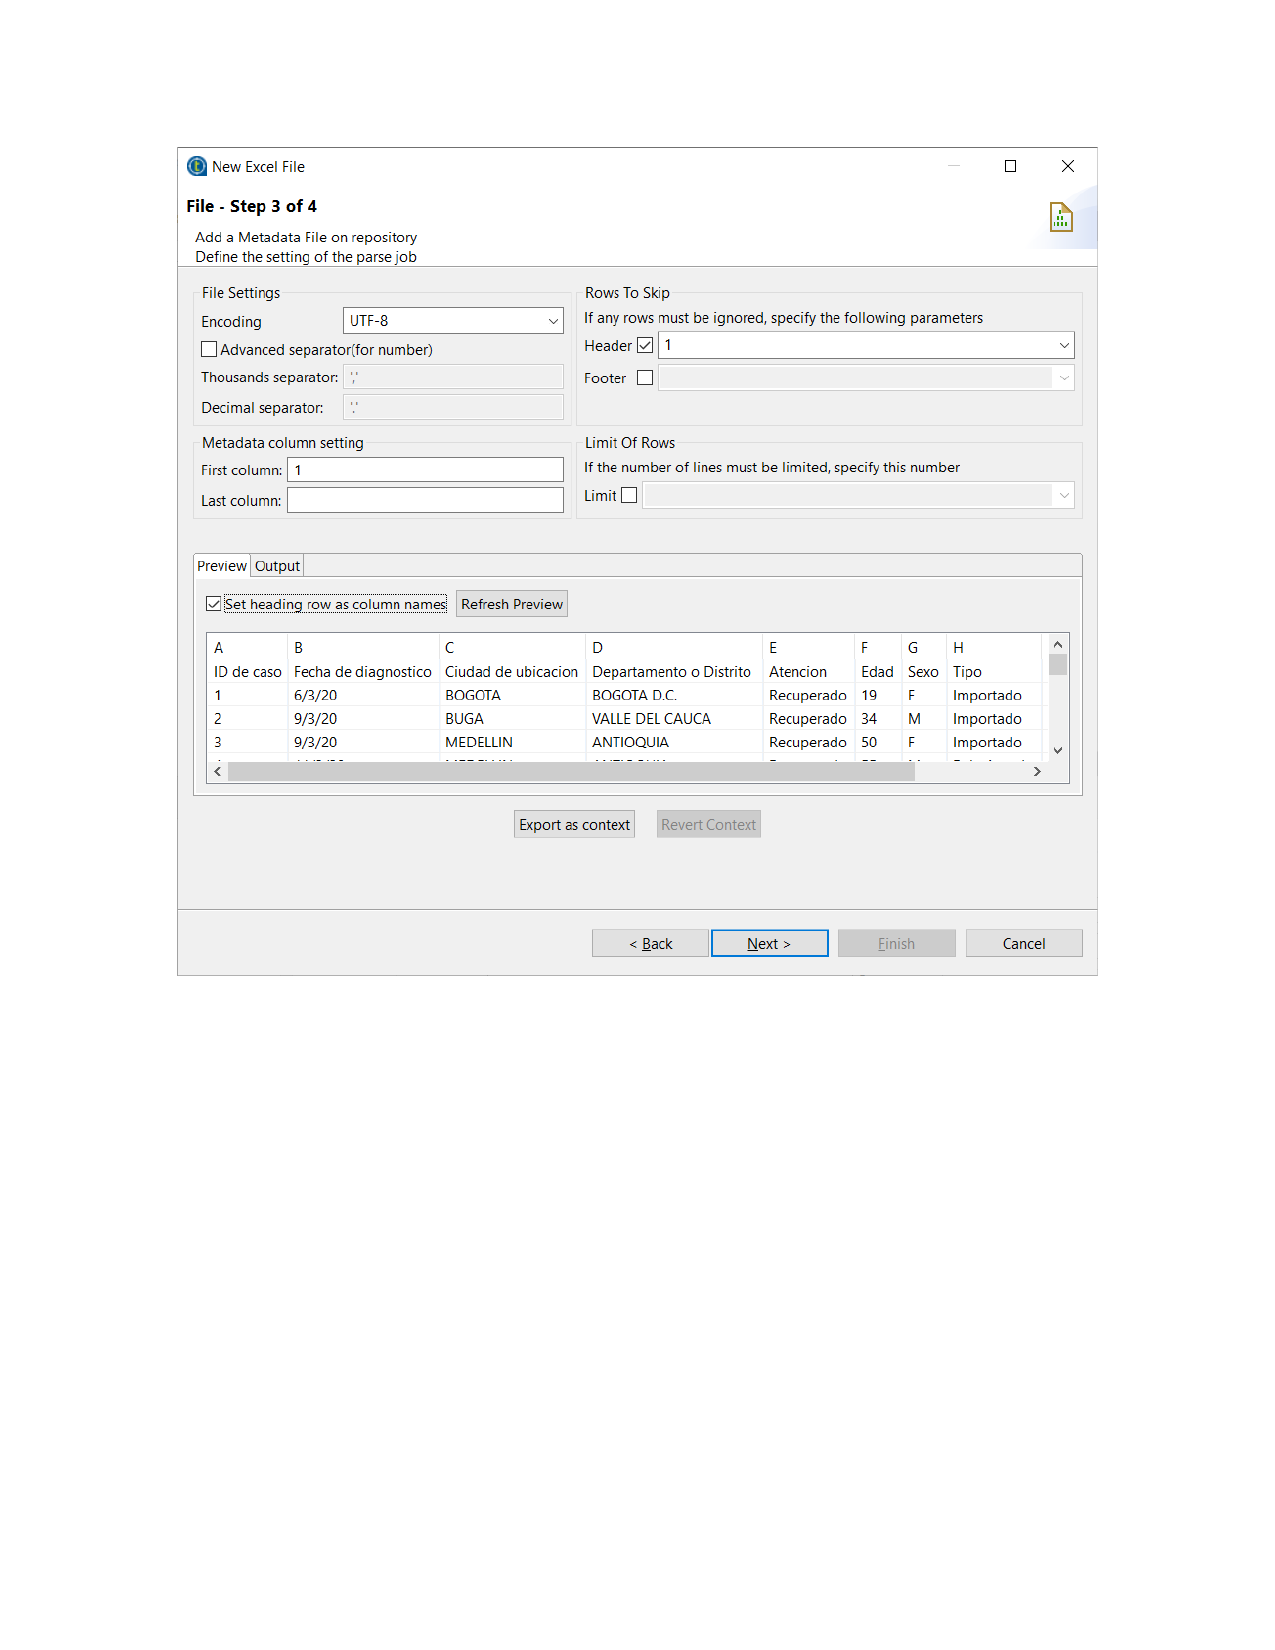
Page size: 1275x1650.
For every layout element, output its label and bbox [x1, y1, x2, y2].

picture [177, 147, 1098, 976]
